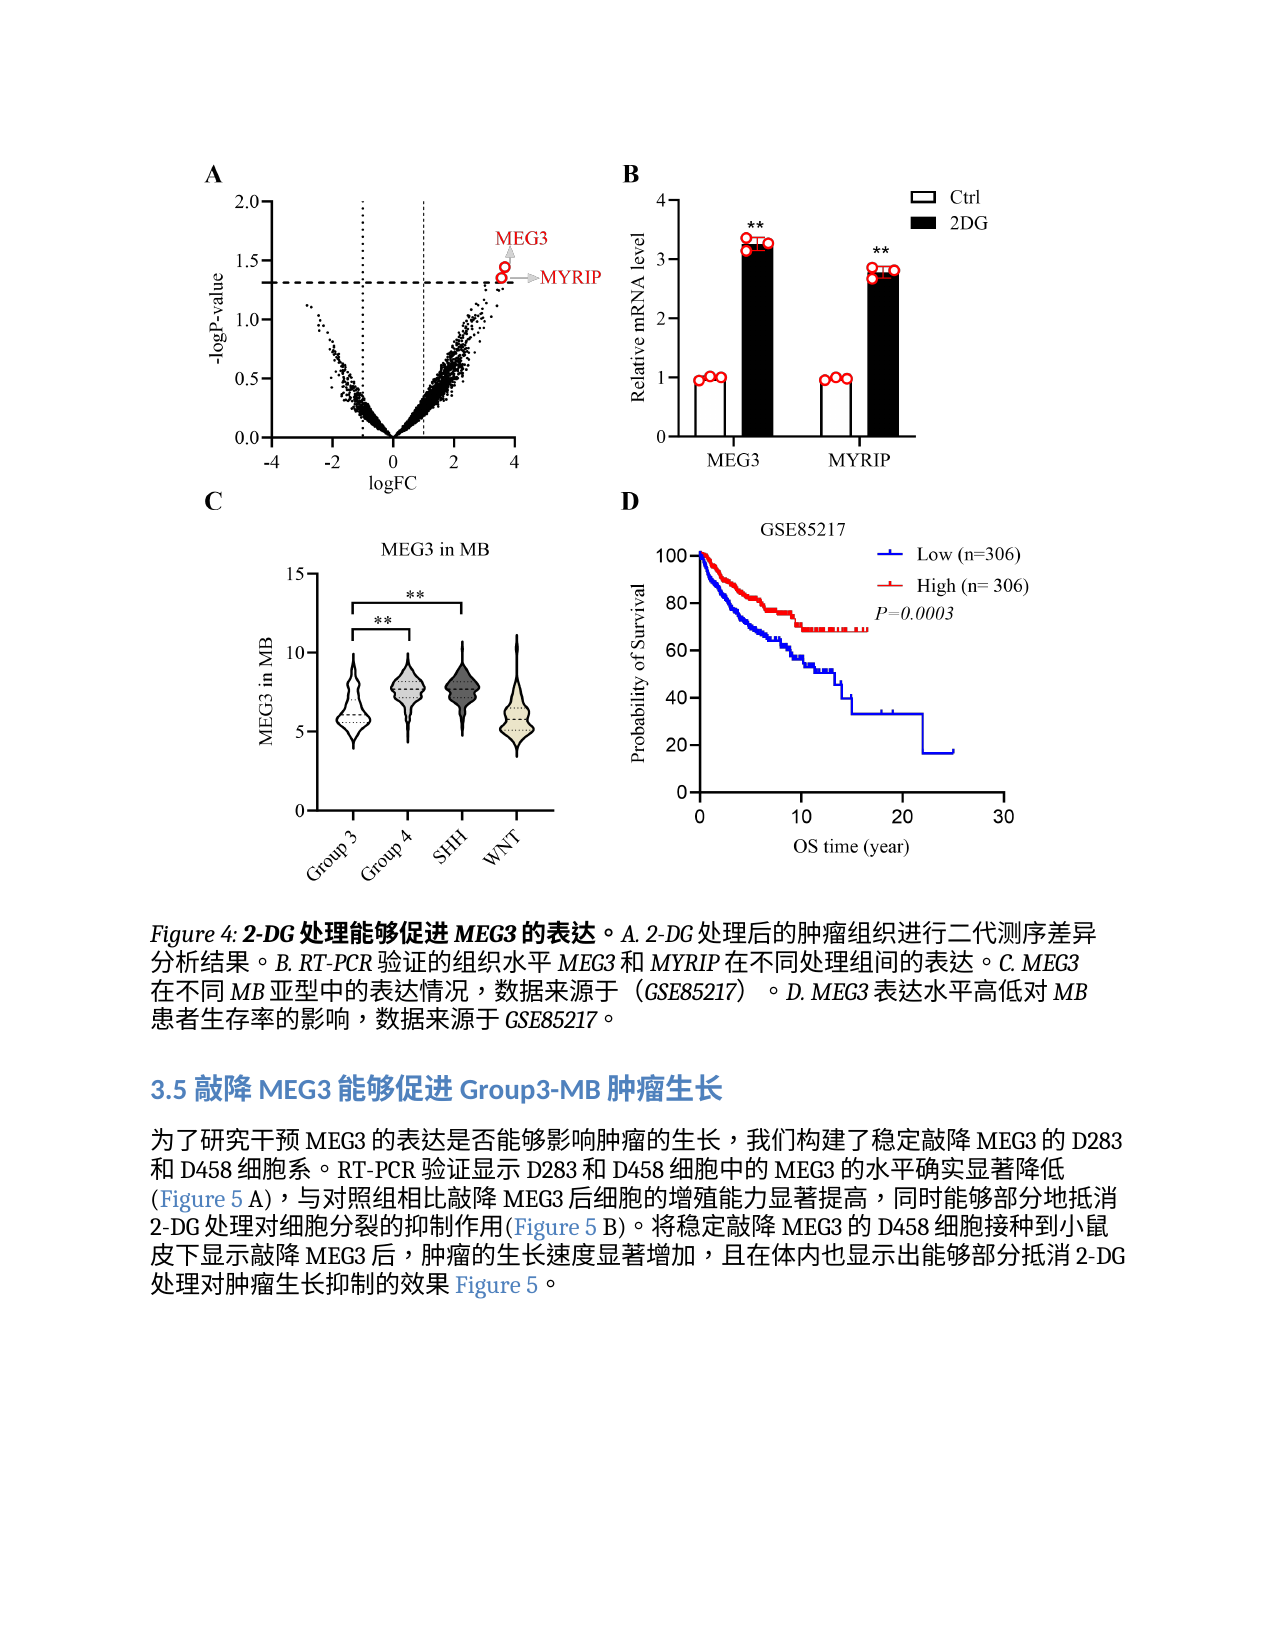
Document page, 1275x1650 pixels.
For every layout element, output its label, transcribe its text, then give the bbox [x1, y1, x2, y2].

table_header Figure 4: 2-DG处理能够促进MEG3的表达。A. 2-DG处理后的肿瘤组织进行二代测序差异分析结果。B. RT-PCR验证的组织水平MEG3和MYRIP在不同处理组间的表达。C. MEG3在不同MB亚型中的表达情况，数据来源于（GSE85217）。D. MEG3表达水平高低对MB患者生存率的影响，数据来源于GSE85217。 [139, 150, 1114, 1048]
text 为了研究干预MEG3的表达是否能够影响肿瘤的生长，我们构建了稳定敲降MEG3的D283和D458细胞系。RT-PCR验证显示D283和D458细胞中的MEG3的水平确实显著降低(Figure 5 A)，与对照组相比敲降MEG3后细胞的增殖能力显著提高，同时能够部分地抵消2-DG处理对细胞分裂的抑制作用(Figure 5 B)。将稳定敲降MEG3的D458细胞接种到小鼠皮下显示敲降MEG3后，肿瘤的生长速度显著增加，且在体内也显示出能够部分抵消2-DG处理对肿瘤生长抑制的效果Figure 5。 [150, 1127, 1125, 1299]
picture [188, 150, 1064, 900]
subtitle 3.5 敲降MEG3能够促进Group3-MB肿瘤生长 [150, 1068, 1125, 1108]
